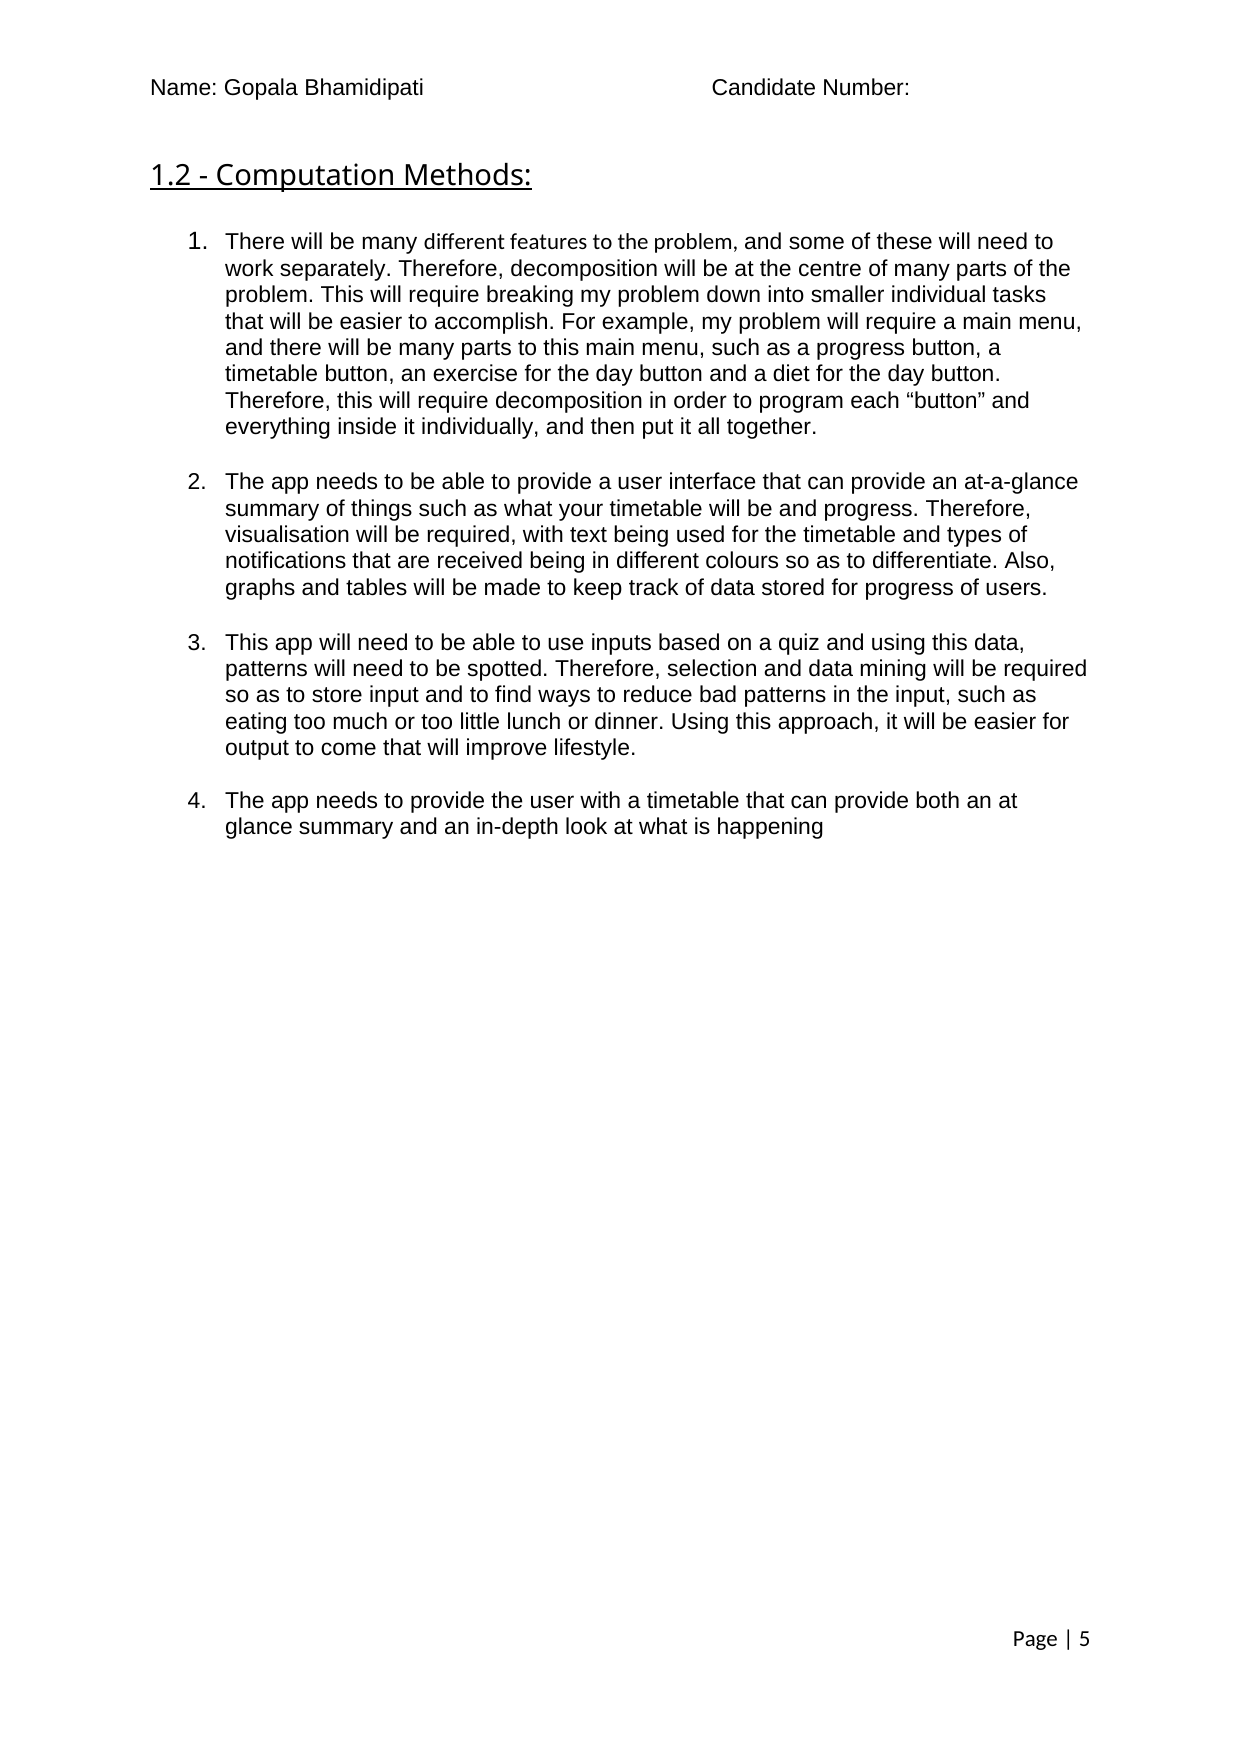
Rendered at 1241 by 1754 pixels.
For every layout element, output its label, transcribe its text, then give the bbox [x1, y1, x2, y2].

subtitle 1.2 - Computation Methods: [150, 154, 1090, 194]
list The app needs to provide the user with a timetable that can provide both an at glance summary and an in-depth look at what is happening [187, 787, 1090, 1011]
list The app needs to be able to provide a user interface that can provide an at-a-glance summary of things such as what your timetable will be and progress. Therefore, visualisation will be required, with text being used for the timetable and types of notifications that are received being in different colours so as to differentiate. Also, graphs and tables will be made to keep track of data stored for progress of users. [187, 468, 1090, 600]
list There will be many different features to the problem, and some of these will need to work separately. Therefore, decomposition will be at the centre of many parts of the problem. This will require breaking my problem down into smaller individual tasks that will be easier to accomplish. For example, my problem will require a main menu, and there will be many parts to this main menu, such as a progress button, a timetable button, an exercise for the day button and a diet for the day button. Therefore, this will require decomposition in order to program each “button” and everything inside it individually, and then put it all together. [187, 226, 1090, 439]
list This app will need to be able to use inputs based on a quiz and using this data, patterns will need to be spotted. Therefore, selection and data mining will be required so as to store input and to find ways to reduce bad patterns in the input, such as eating too much or too little lunch or dinner. Using this approach, it will be easier for output to come that will improve lifestyle. [187, 629, 1090, 760]
